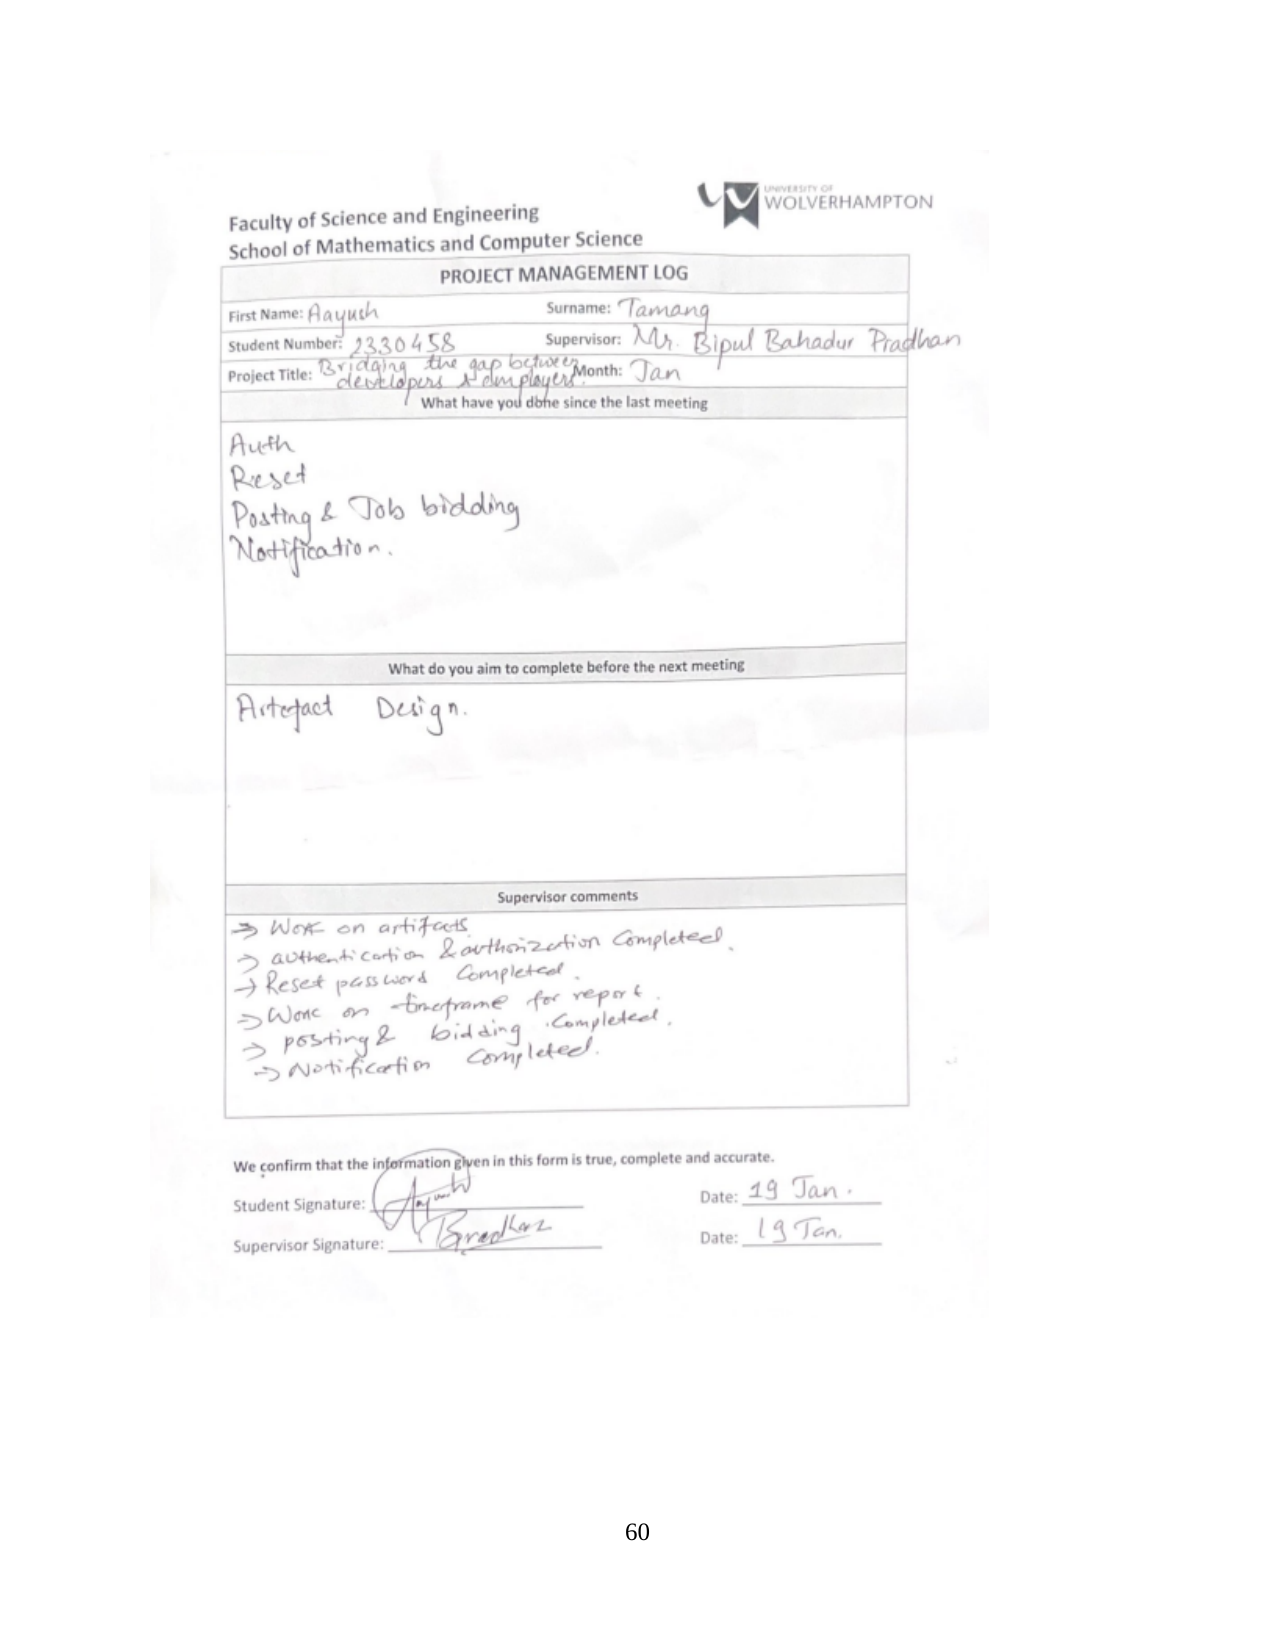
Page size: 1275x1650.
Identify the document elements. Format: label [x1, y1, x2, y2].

picture [150, 150, 990, 1318]
